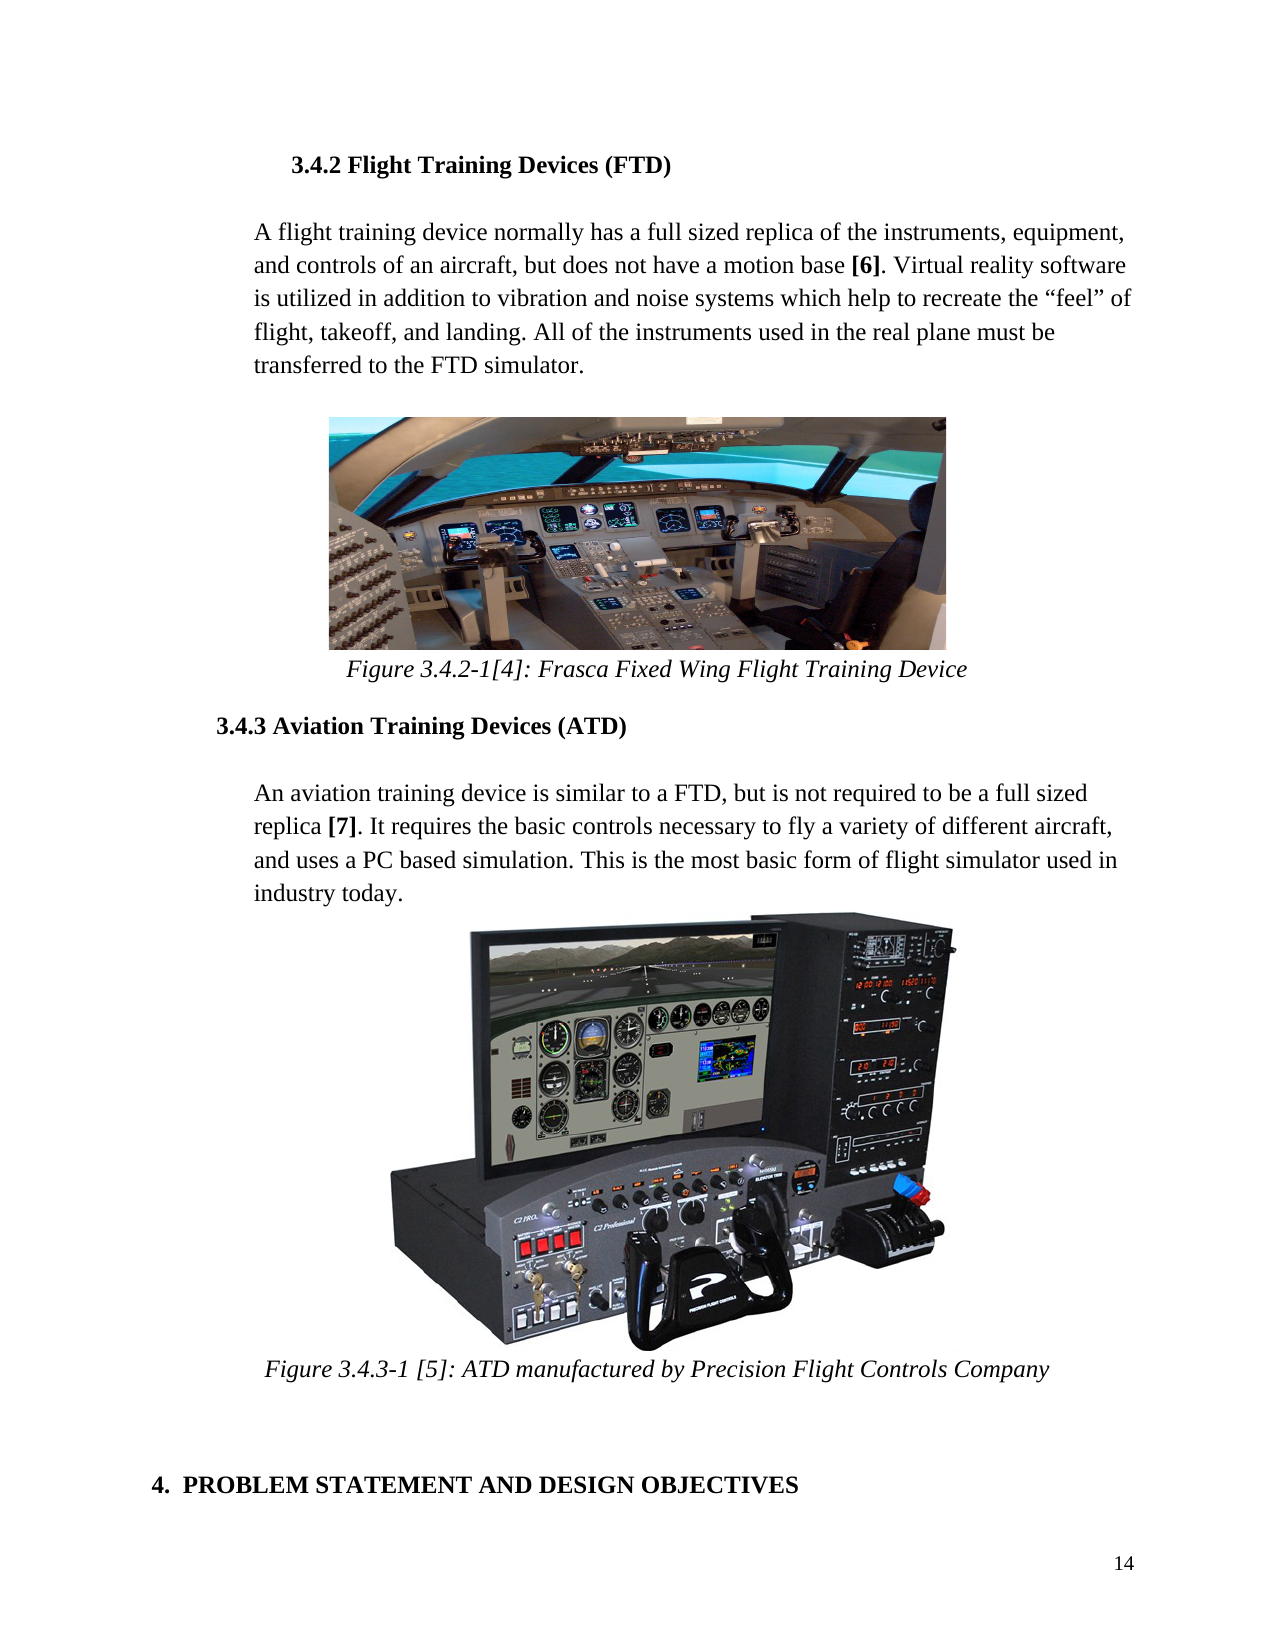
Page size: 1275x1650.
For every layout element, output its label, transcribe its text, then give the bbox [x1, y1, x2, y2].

text An aviation training device is similar to a FTD, but is not required to be a full sized replica [7]. It requires the basic controls necessary to fly a variety of different aircraft, and uses a PC based simulation. This is the most basic form of flight simulator used in industry today. [253, 778, 1134, 907]
text 3.4.3 Aviation Training Devices (ATD) [216, 711, 1134, 740]
text 3.4.2 Flight Training Devices (FTD) [216, 150, 1134, 179]
text 4. PROBLEM STATEMENT AND DESIGN OBJECTIVES [151, 1470, 1134, 1499]
text Figure 3.4.2-1[4]: Frasca Fixed Wing Flight Training Device [189, 654, 1127, 682]
text Figure 3.4.3-1 [5]: ATD manufactured by Precision Flight Controls Company [189, 1354, 1127, 1383]
picture [328, 417, 947, 650]
picture [390, 911, 960, 1351]
text A flight training device normally has a full sized replica of the instruments, equipment, and controls of an aircraft, but does not have a motion base [6]. Virtual reality software is utilized in addition to vibration and noise systems which help to recreate the “feel” of flight, takeoff, and landing. All of the instruments used in the real plane must be transferred to the FTD simulator. [253, 217, 1134, 379]
